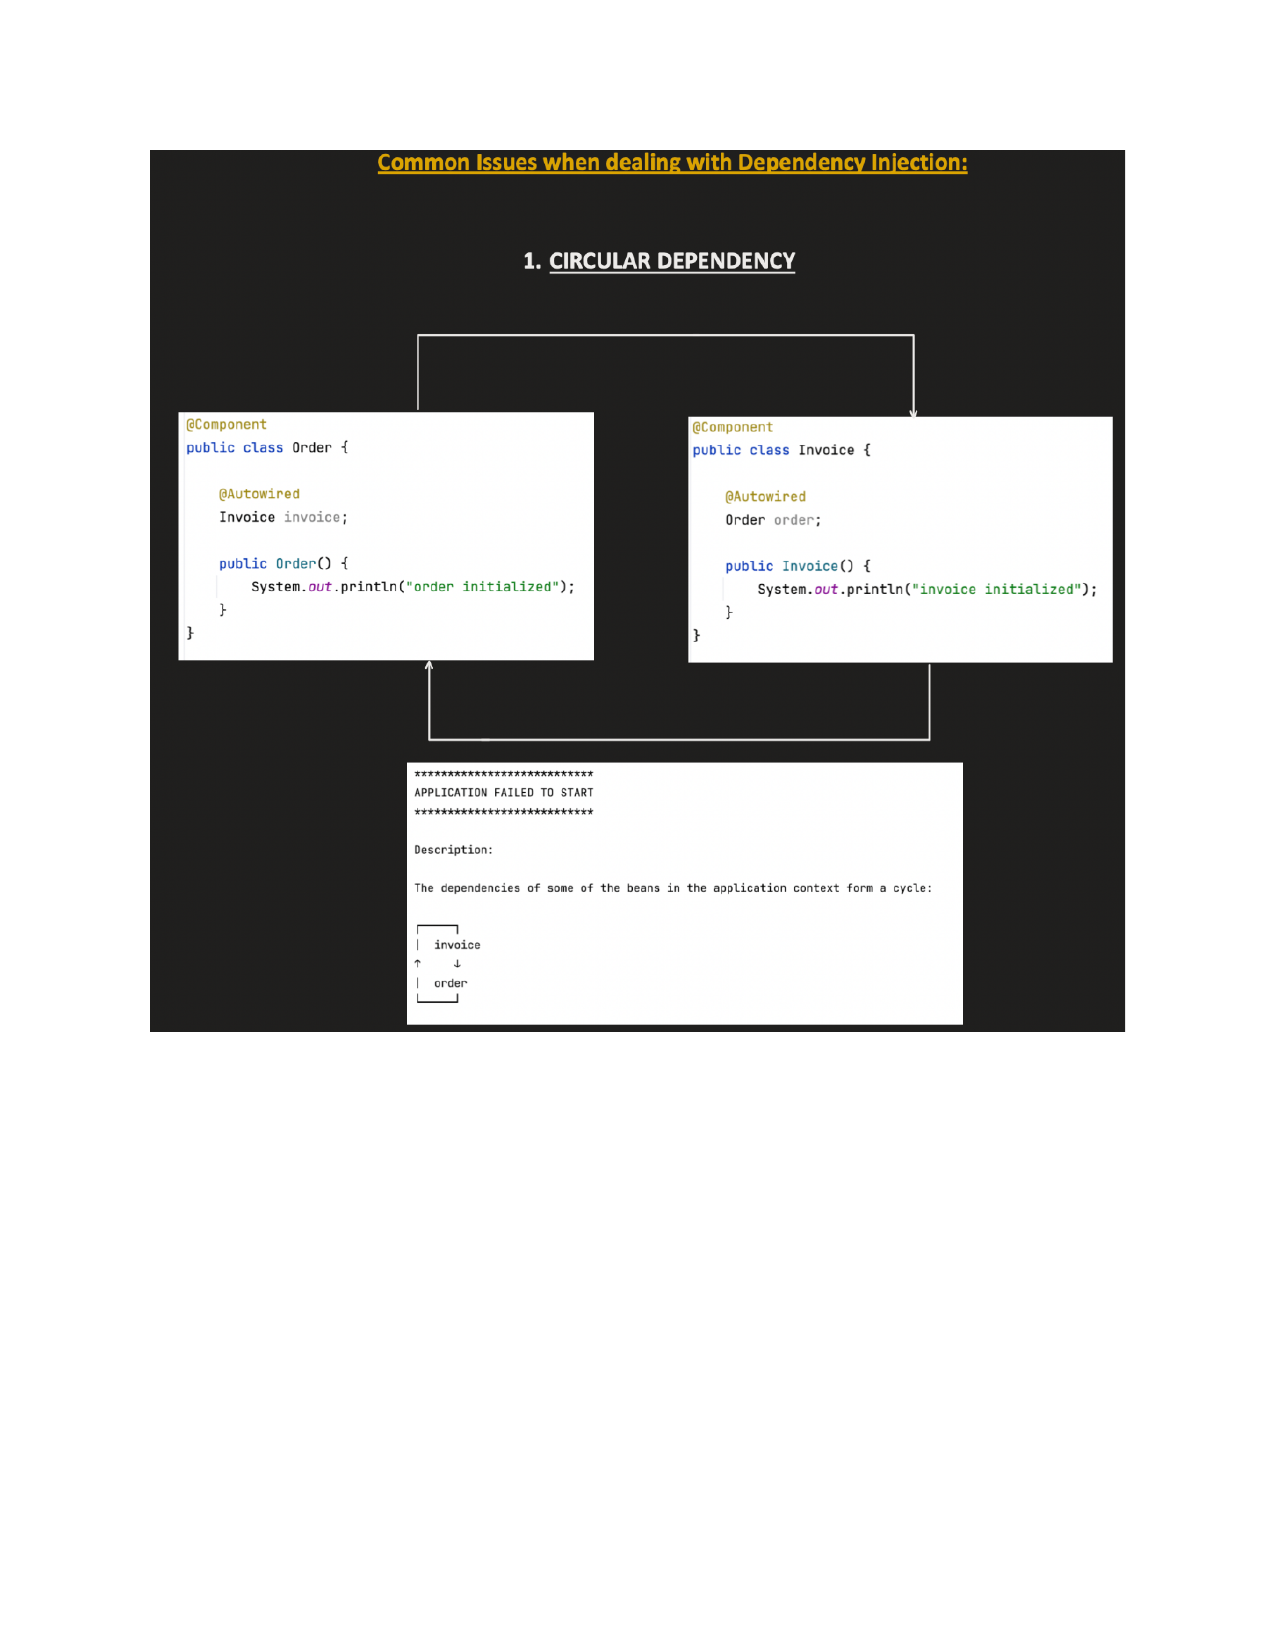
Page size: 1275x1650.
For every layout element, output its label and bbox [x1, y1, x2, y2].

picture [150, 150, 1125, 1032]
